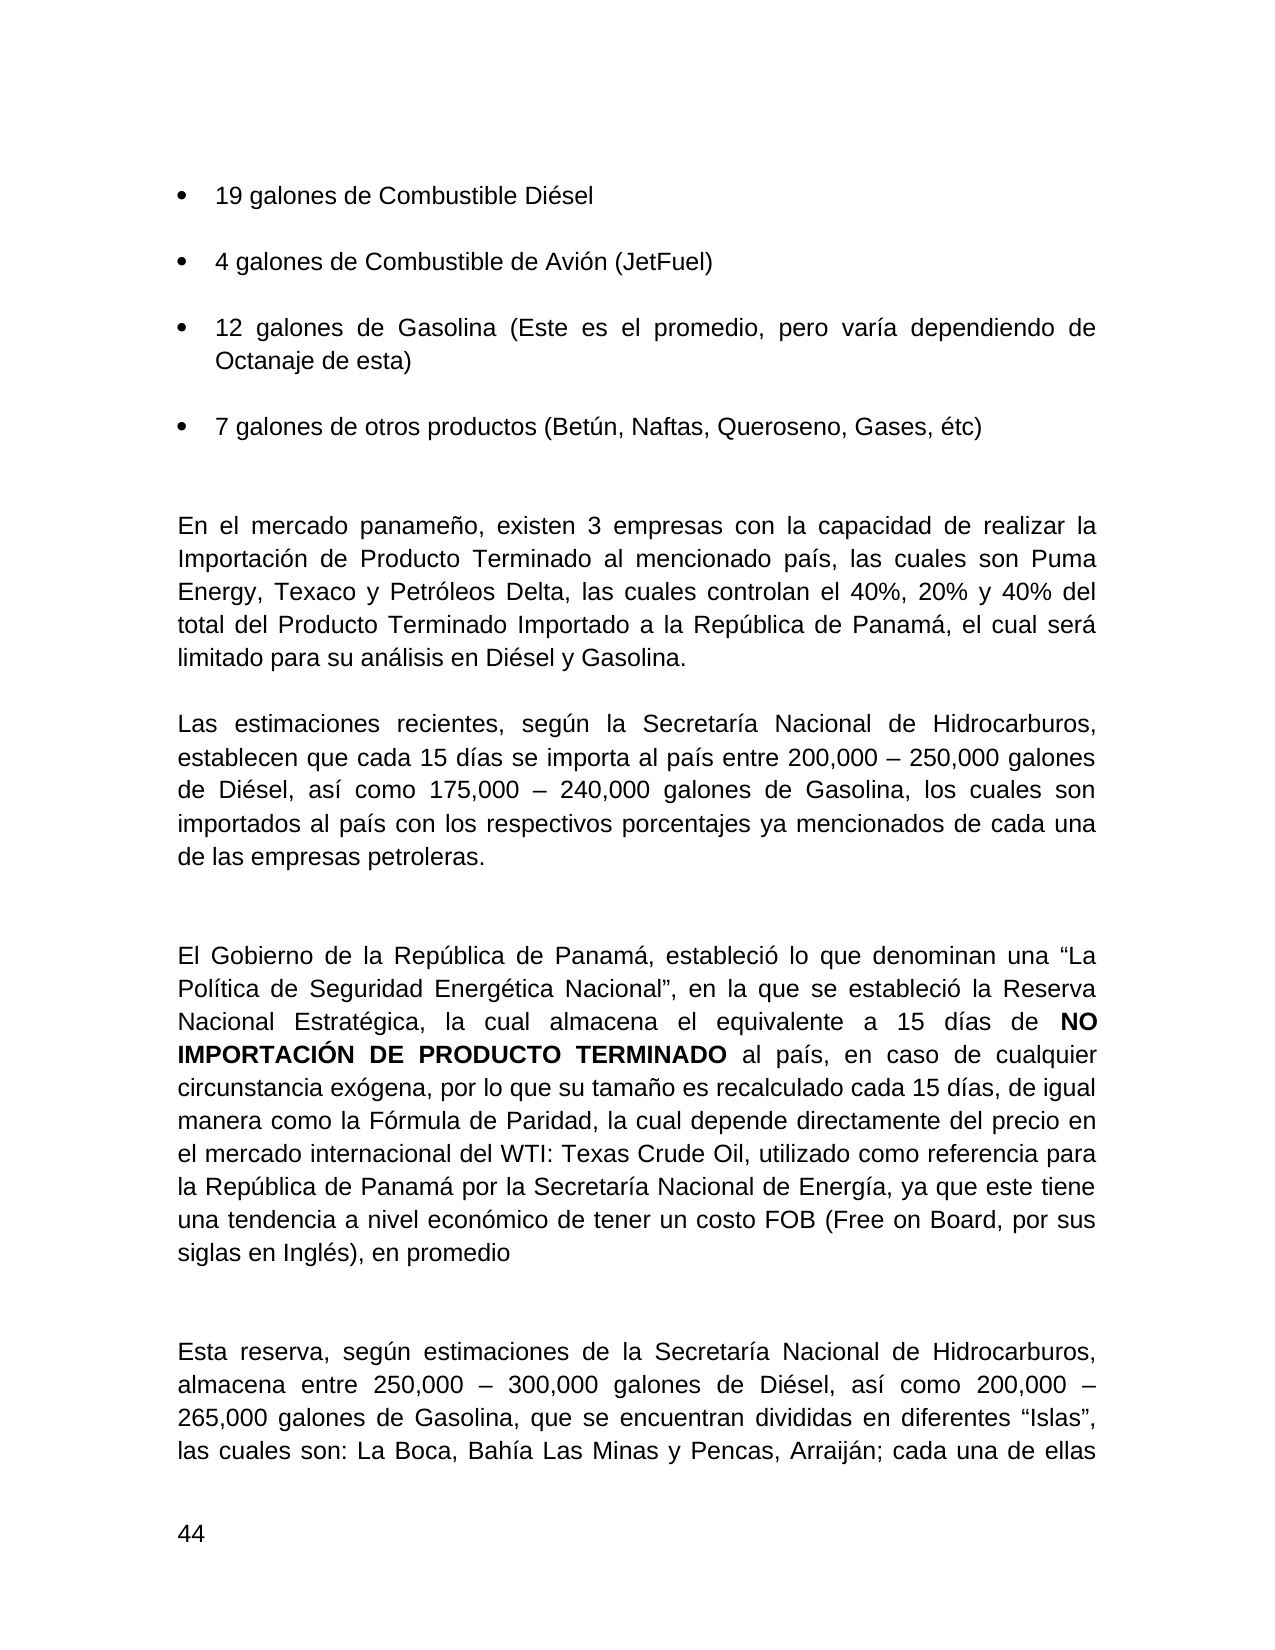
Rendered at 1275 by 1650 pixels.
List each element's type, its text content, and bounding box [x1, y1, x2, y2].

list 19 galones de Combustible Diésel [177, 181, 1098, 209]
list 4 galones de Combustible de Avión (JetFuel) [177, 247, 1098, 276]
list El Gobierno de la República de Panamá, estableció lo que denominan una “La Política de Seguridad Energética Nacional”, en la que se estableció la Reserva Nacional Estratégica, la cual almacena el equivalente a 15 días de NO IMPORTACIÓN DE PRODUCTO TERMINADO al país, en caso de cualquier circunstancia exógena, por lo que su tamaño es recalculado cada 15 días, de igual manera como la Fórmula de Paridad, la cual depende directamente del precio en el mercado internacional del WTI: Texas Crude Oil, utilizado como referencia para la República de Panamá por la Secretaría Nacional de Energía, ya que este tiene una tendencia a nivel económico de tener un costo FOB (Free on Board, por sus siglas en Inglés), en promedio [177, 941, 1098, 1267]
list 12 galones de Gasolina (Este es el promedio, pero varía dependiendo de Octanaje de esta) [177, 313, 1098, 375]
list 7 galones de otros productos (Betún, Naftas, Queroseno, Gases, étc) [177, 412, 1098, 441]
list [177, 1337, 1098, 1465]
list Las estimaciones recientes, según la Secretaría Nacional de Hidrocarburos, establecen que cada 15 días se importa al país entre 200,000 – 250,000 galones de Diésel, así como 175,000 – 240,000 galones de Gasolina, los cuales son importados al país con los respectivos porcentajes ya mencionados de cada una de las empresas petroleras. [177, 709, 1098, 870]
list En el mercado panameño, existen 3 empresas con la capacidad de realizar la Importación de Producto Terminado al mencionado país, las cuales son Puma Energy, Texaco y Petróleos Delta, las cuales controlan el 40%, 20% y 40% del total del Producto Terminado Importado a la República de Panamá, el cual será limitado para su análisis en Diésel y Gasolina. [177, 511, 1098, 672]
